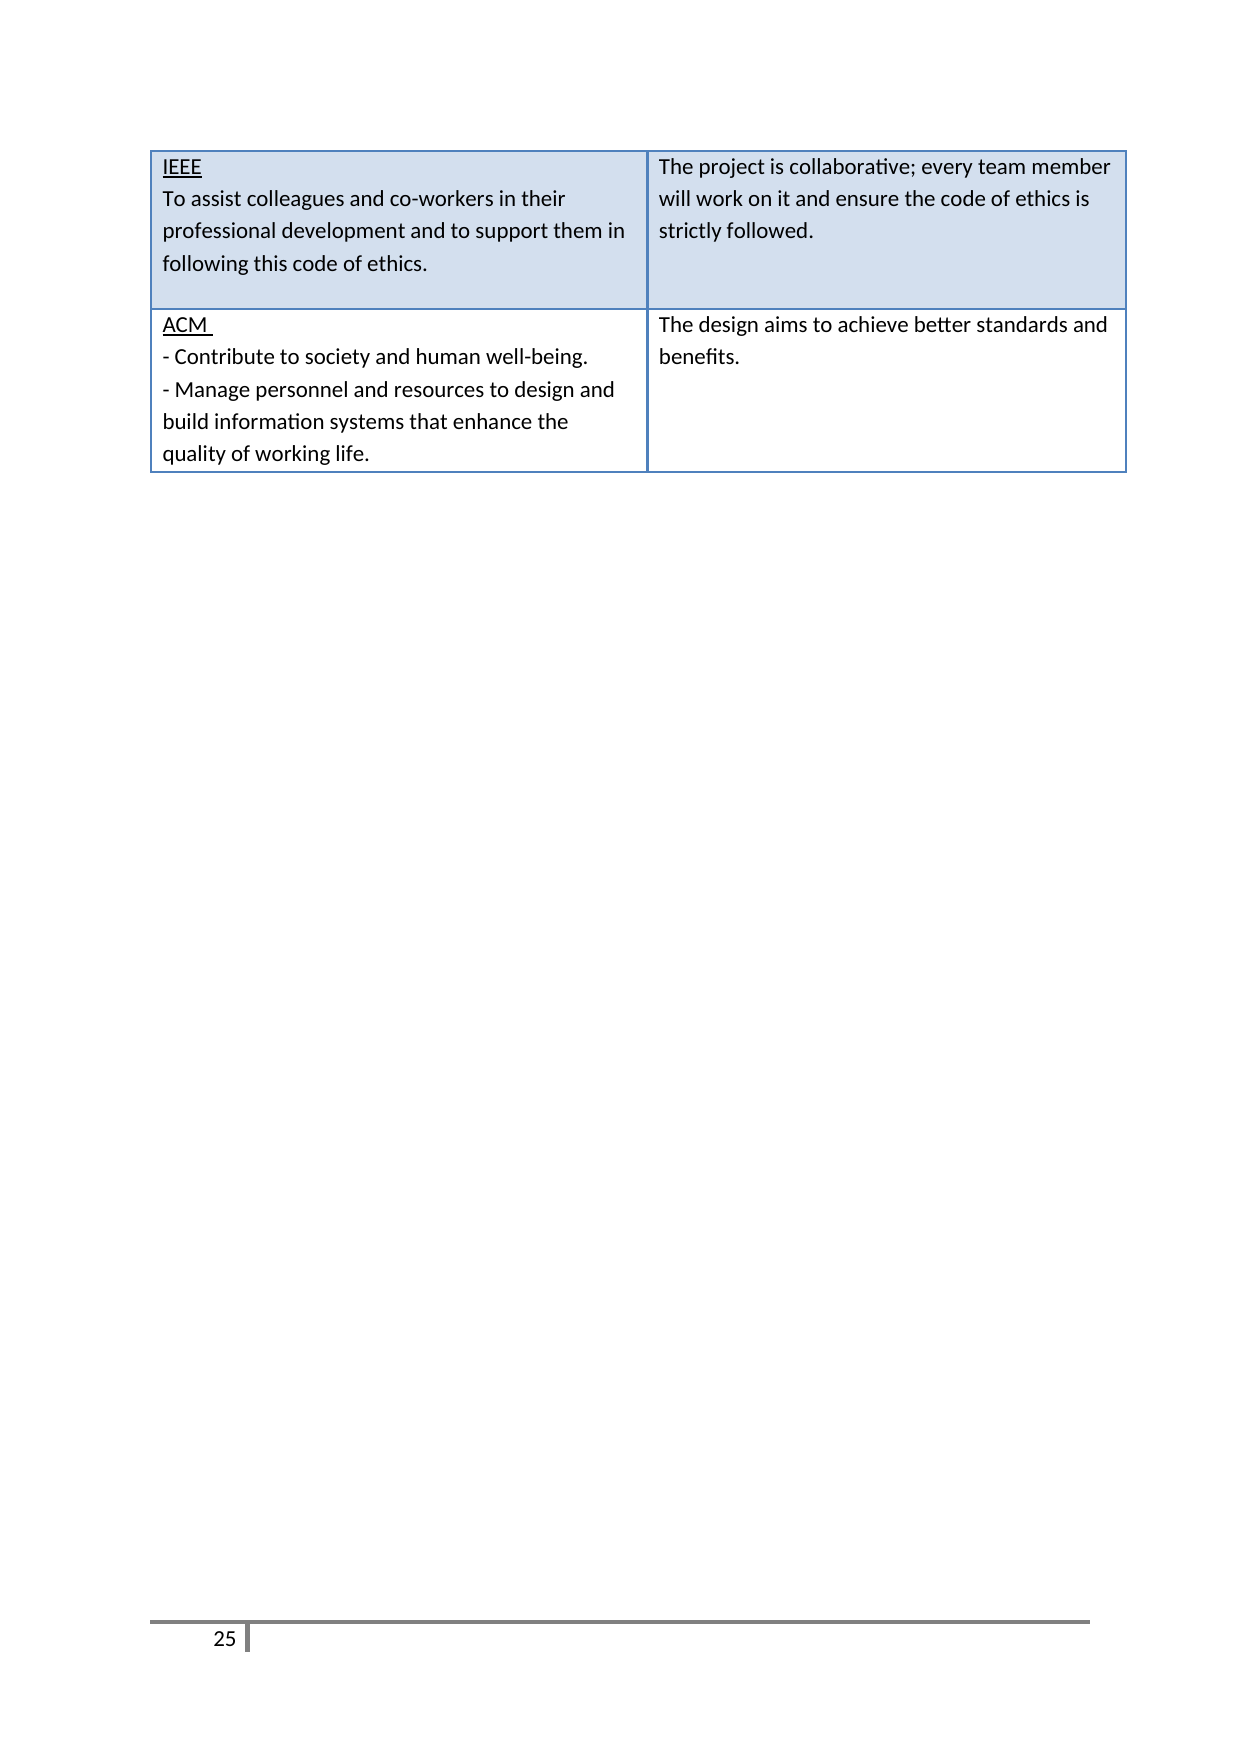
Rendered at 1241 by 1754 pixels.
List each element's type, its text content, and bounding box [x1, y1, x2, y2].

table_cell The design aims to achieve better standards and benefits. [649, 310, 1125, 471]
table_cell ACM - Contribute to society and human well-being. - Manage personnel and resources to design and build information systems that enhance the quality of working life. [152, 310, 646, 471]
table_cell IEEE To assist colleagues and co-workers in their professional development and to support them in following this code of ethics. [152, 152, 646, 308]
table_cell The project is collaborative; every team member will work on it and ensure the code of ethics is strictly followed. [649, 152, 1125, 308]
